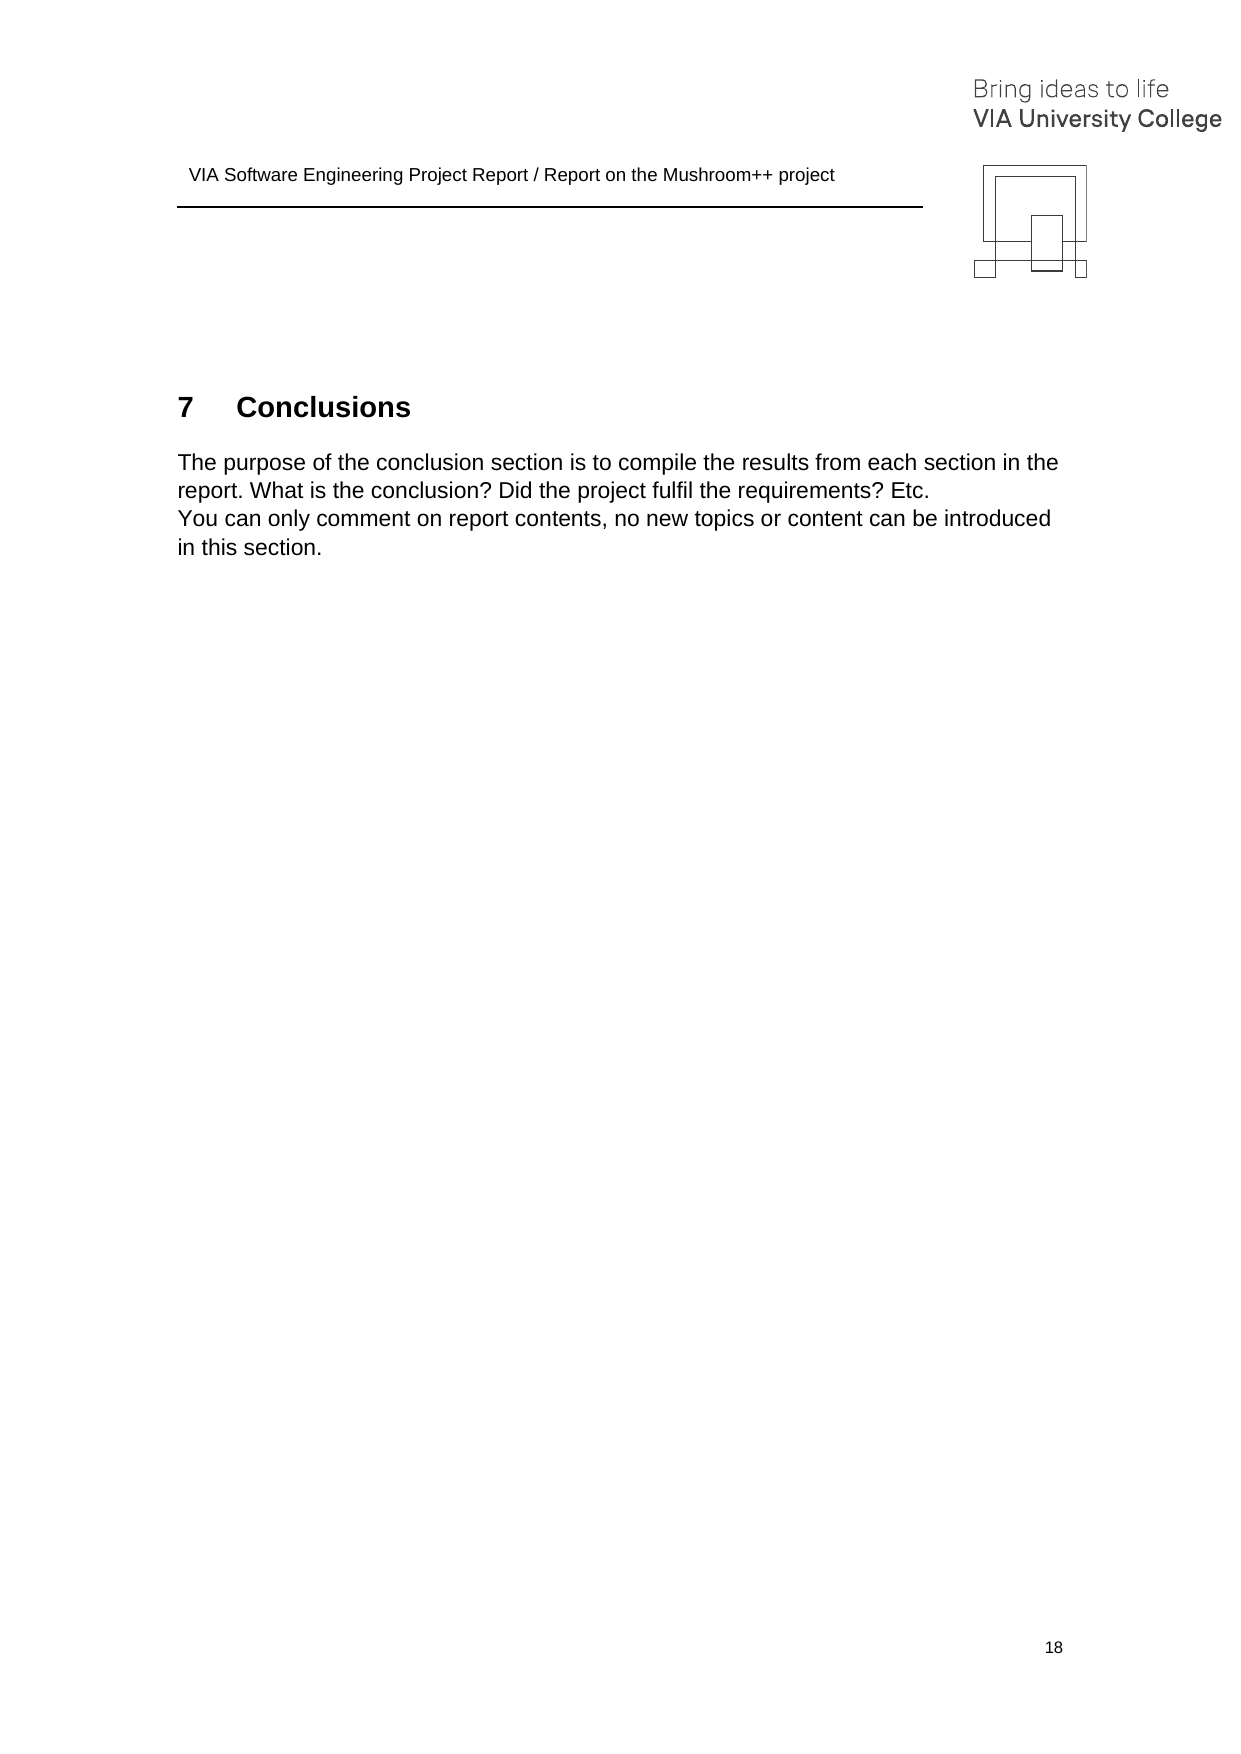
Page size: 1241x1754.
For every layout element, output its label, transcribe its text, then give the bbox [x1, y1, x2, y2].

subtitle Conclusions [177, 390, 1063, 423]
text The purpose of the conclusion section is to compile the results from each section in the report. What is the conclusion? Did the project fulfil the requirements? Etc. [177, 448, 1063, 503]
text You can only comment on report contents, no new topics or content can be introduced in this section. [177, 505, 1063, 560]
